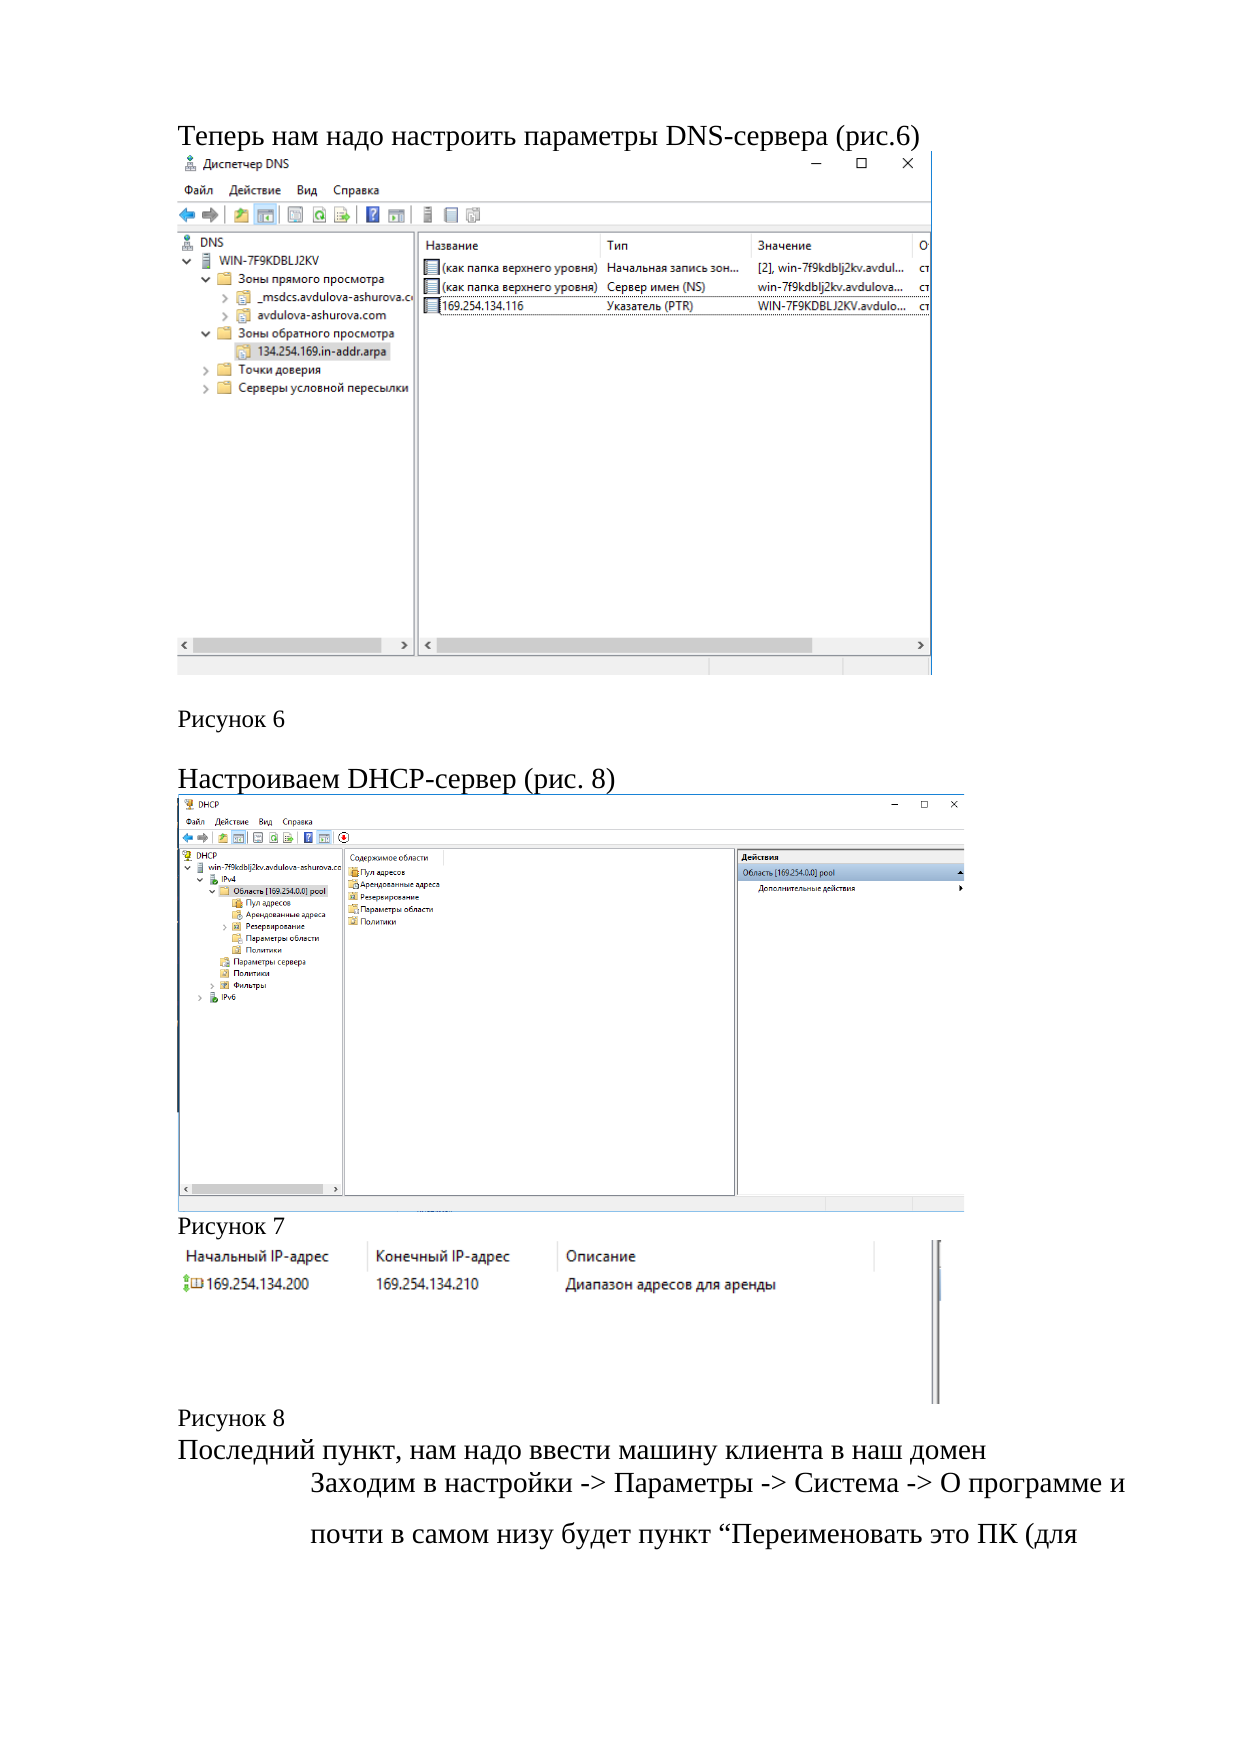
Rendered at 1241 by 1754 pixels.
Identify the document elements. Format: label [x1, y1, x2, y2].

picture [177, 151, 932, 675]
picture [177, 1240, 942, 1404]
picture [177, 794, 965, 1212]
text [310, 1466, 1152, 1549]
